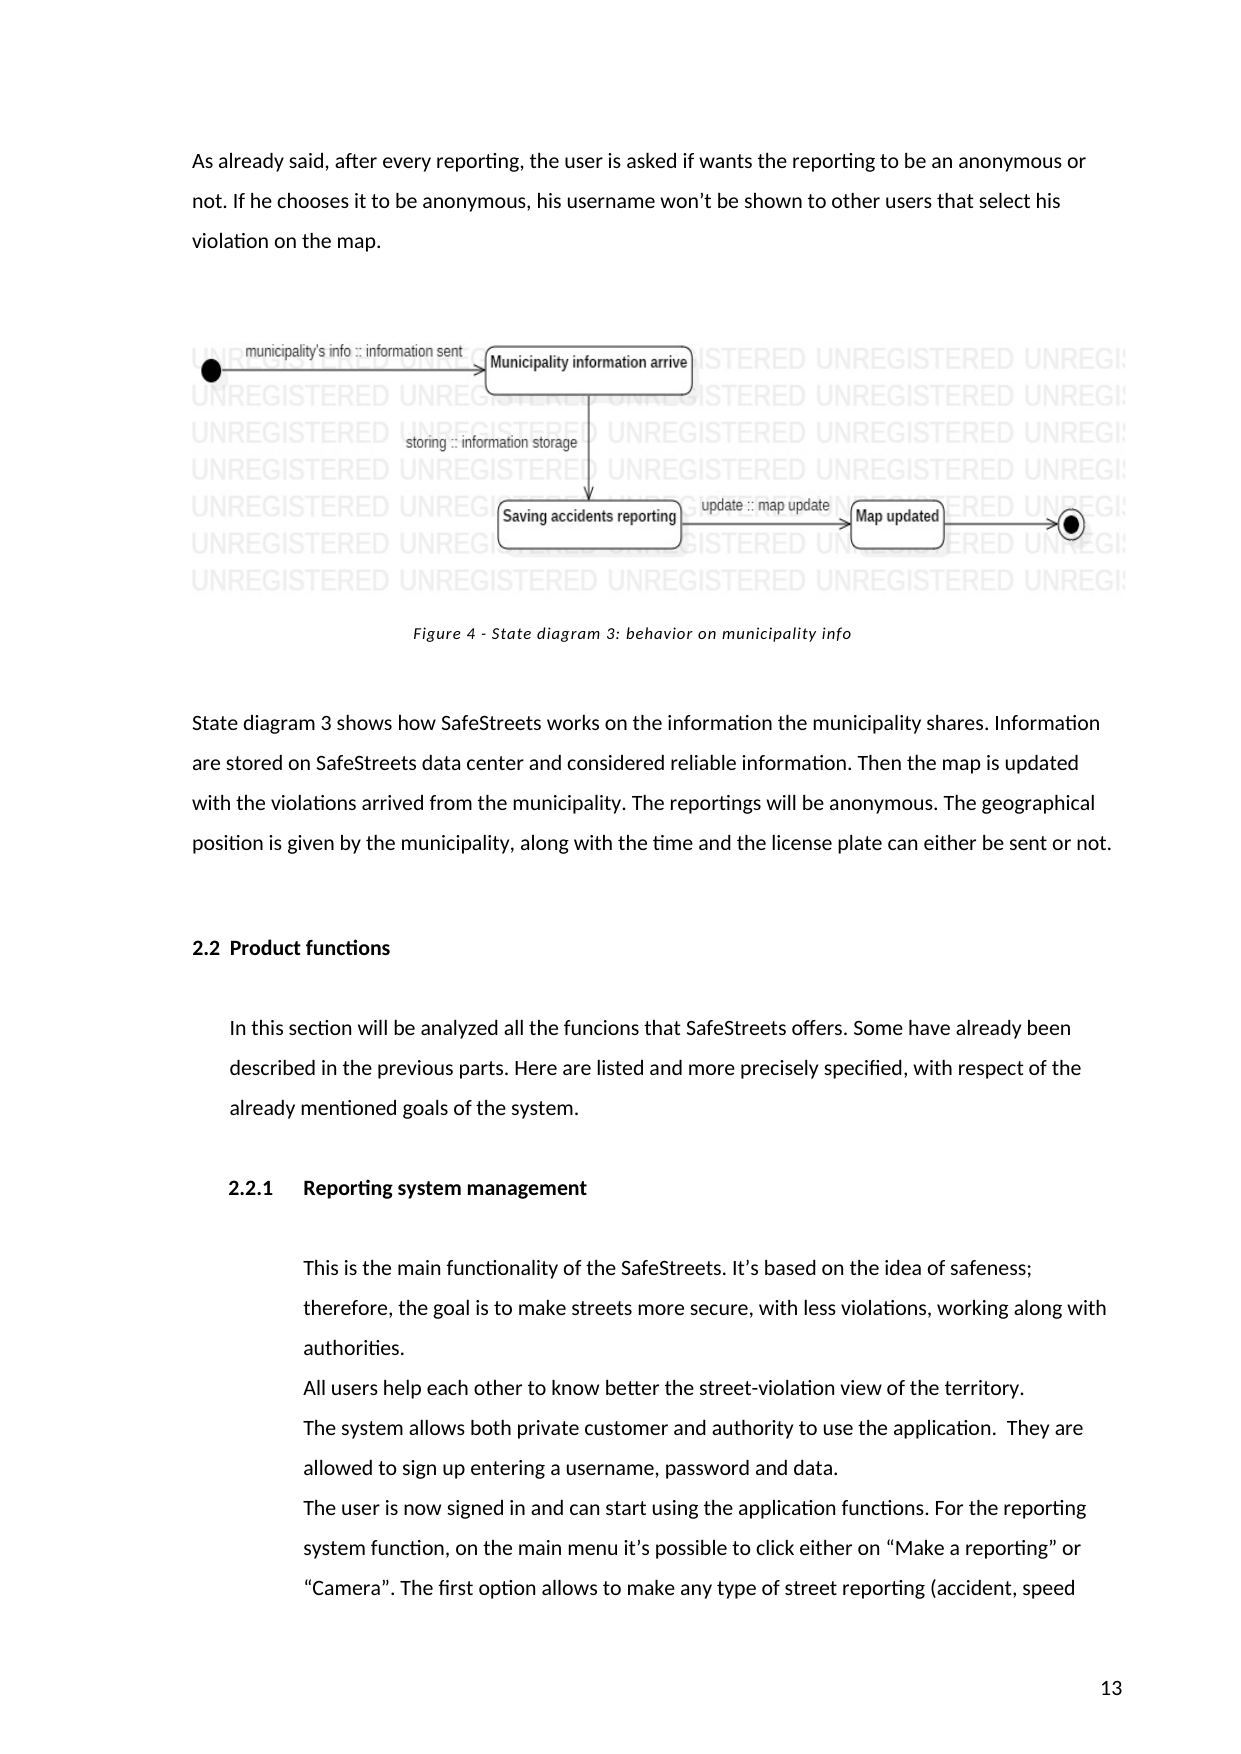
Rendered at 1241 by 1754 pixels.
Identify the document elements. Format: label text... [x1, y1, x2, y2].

list In this section will be analyzed all the funcions that SafeStreets offers. Some have already been described in the previous parts. Here are listed and more precisely specified, with respect of the already mentioned goals of the system. [229, 1014, 1122, 1121]
text Figure 4 - State diagram 3: behavior on municipality info [339, 624, 1122, 644]
text As already said, after every reporting, the user is asked if wants the reporting to be an anonymous or not. If he chooses it to be anonymous, his username won’t be shown to other users that select his violation on the map. [192, 148, 1122, 254]
list This is the main functionality of the SafeStreets. It’s based on the idea of safeness; therefore, the goal is to make streets more secure, with less violations, working along with authorities. [303, 1254, 1122, 1361]
list Reporting system management [228, 1174, 1122, 1201]
picture [191, 332, 1126, 598]
list The system allows both private customer and authority to use the application. They are allowed to sign up entering a username, password and data. [303, 1414, 1122, 1481]
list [303, 1494, 1122, 1601]
list Product functions [192, 934, 1122, 961]
text State diagram 3 shows how SafeStreets works on the information the municipality shares. Information are stored on SafeStreets data center and considered reliable information. Then the map is updated with the violations arrived from the municipality. The reportings will be anonymous. The geographical position is given by the municipality, along with the time and the license plate can either be sent or not. [192, 709, 1122, 856]
list All users help each other to know better the street-violation view of the territory. [303, 1374, 1122, 1401]
